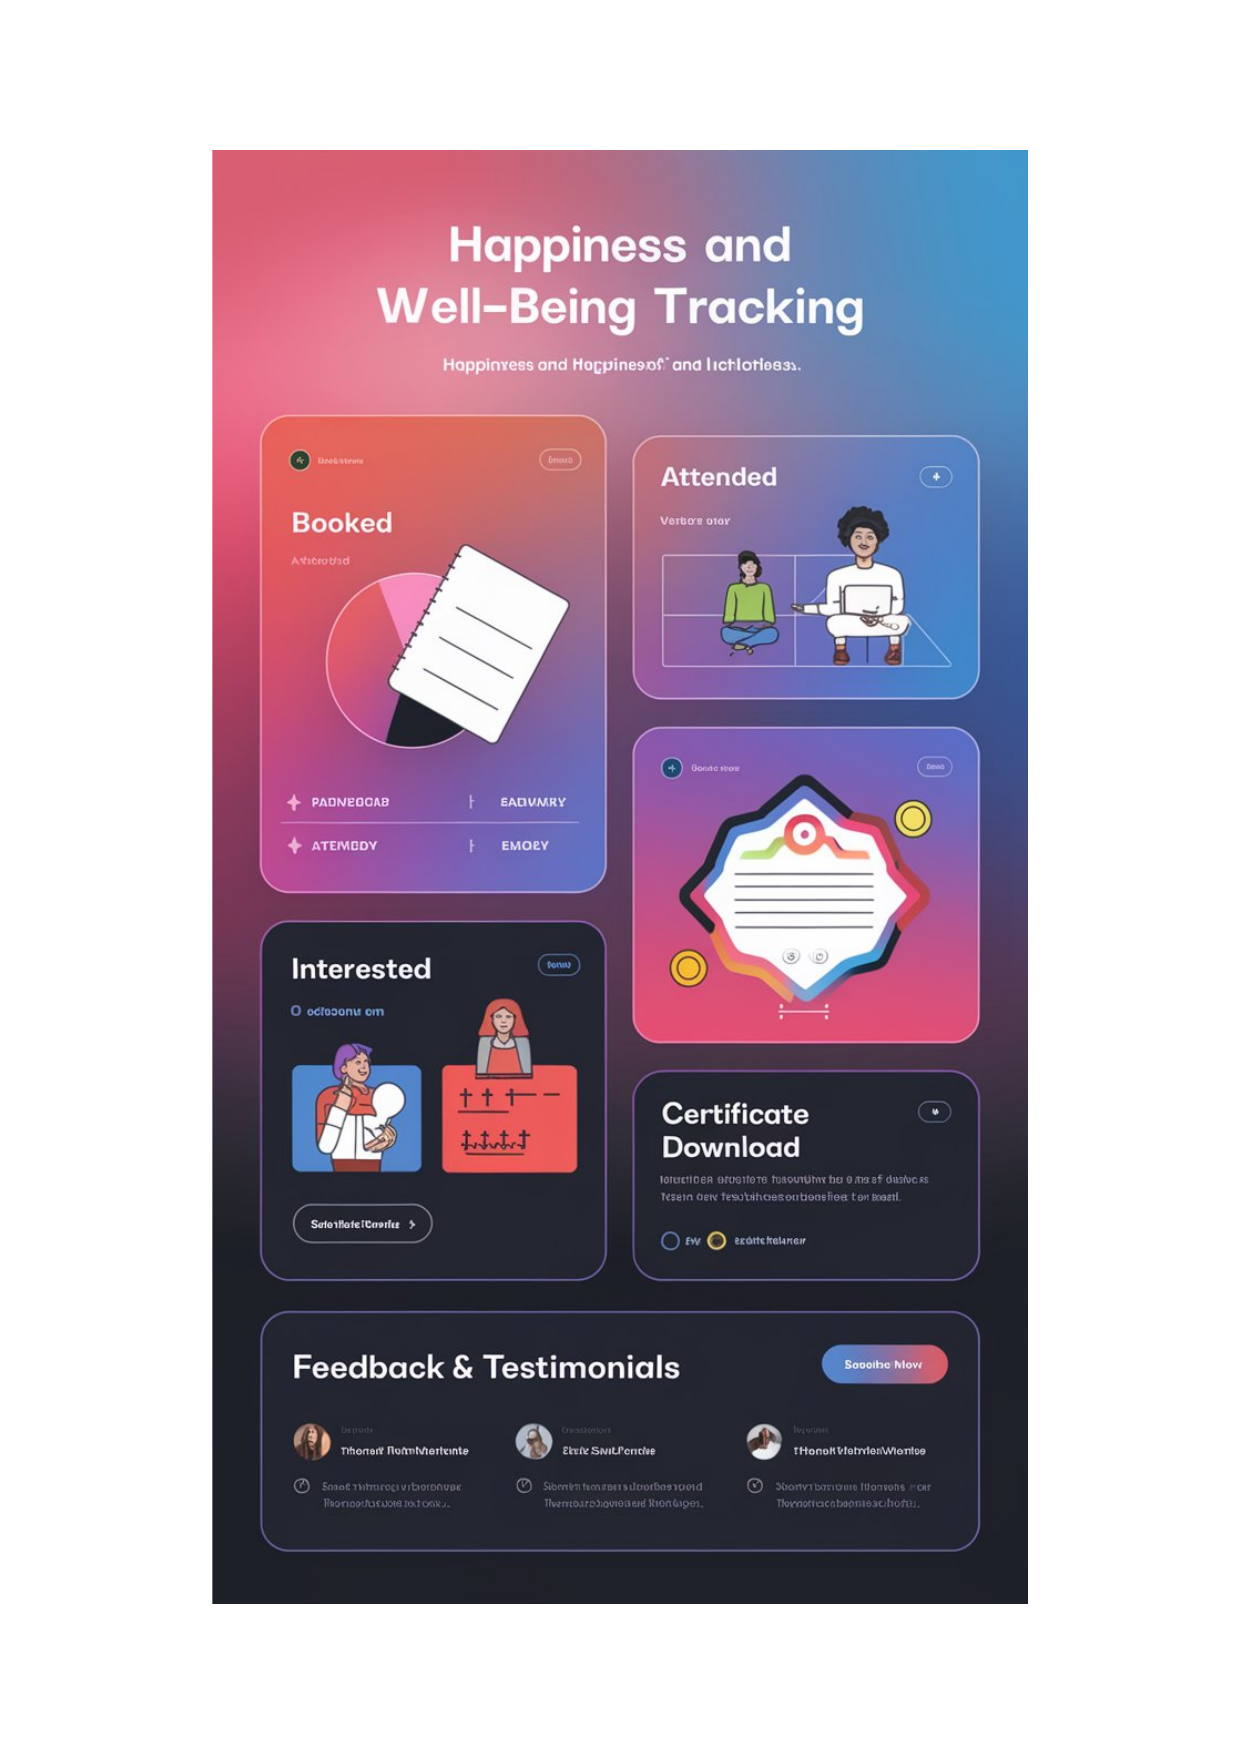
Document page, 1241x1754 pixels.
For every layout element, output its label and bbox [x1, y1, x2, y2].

picture [212, 150, 1028, 1604]
